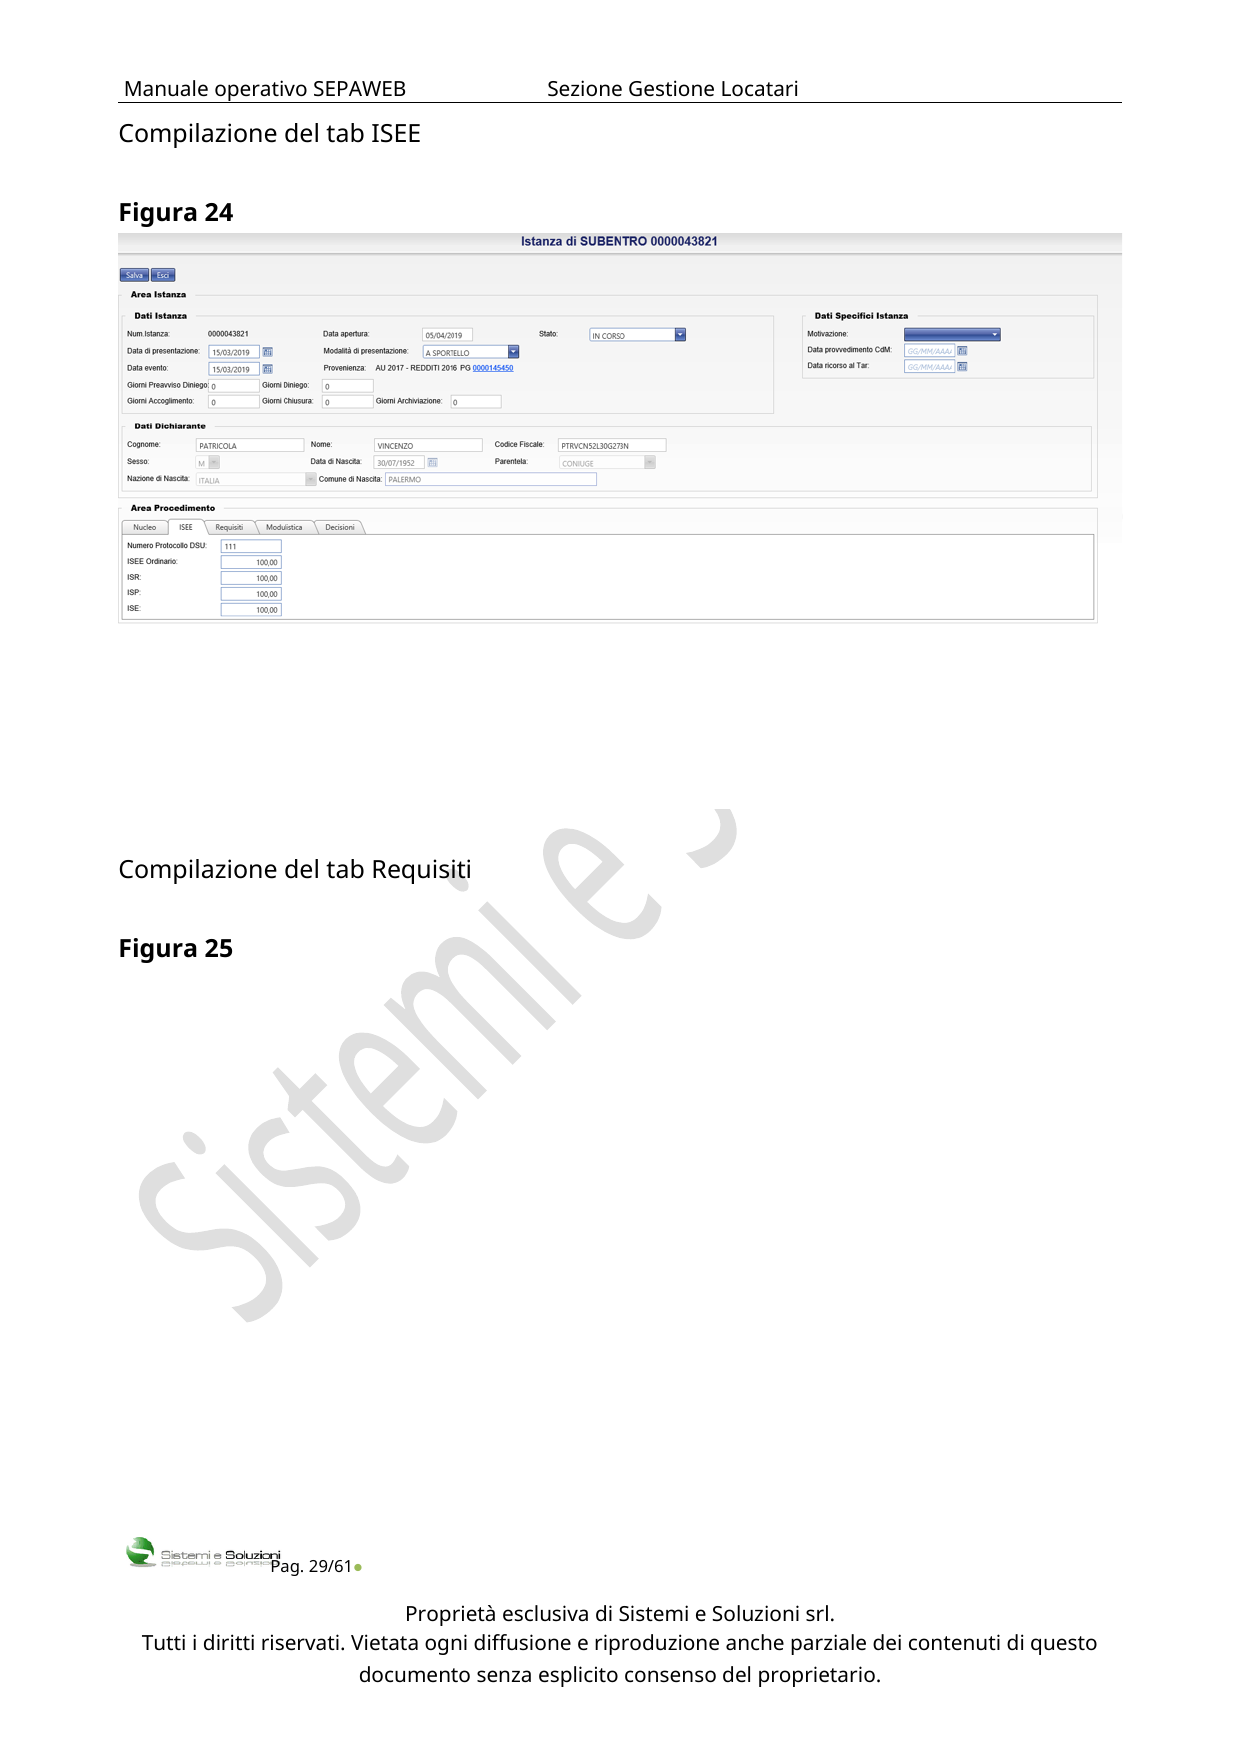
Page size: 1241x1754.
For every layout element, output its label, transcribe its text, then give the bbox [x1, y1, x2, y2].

picture [118, 233, 1123, 809]
text Compilazione del tab Requisiti [118, 852, 1122, 886]
text Figura 25 [118, 930, 1122, 964]
text Compilazione del tab ISEE [118, 116, 1122, 150]
picture [126, 1537, 284, 1572]
text Figura 24 [118, 194, 1122, 228]
